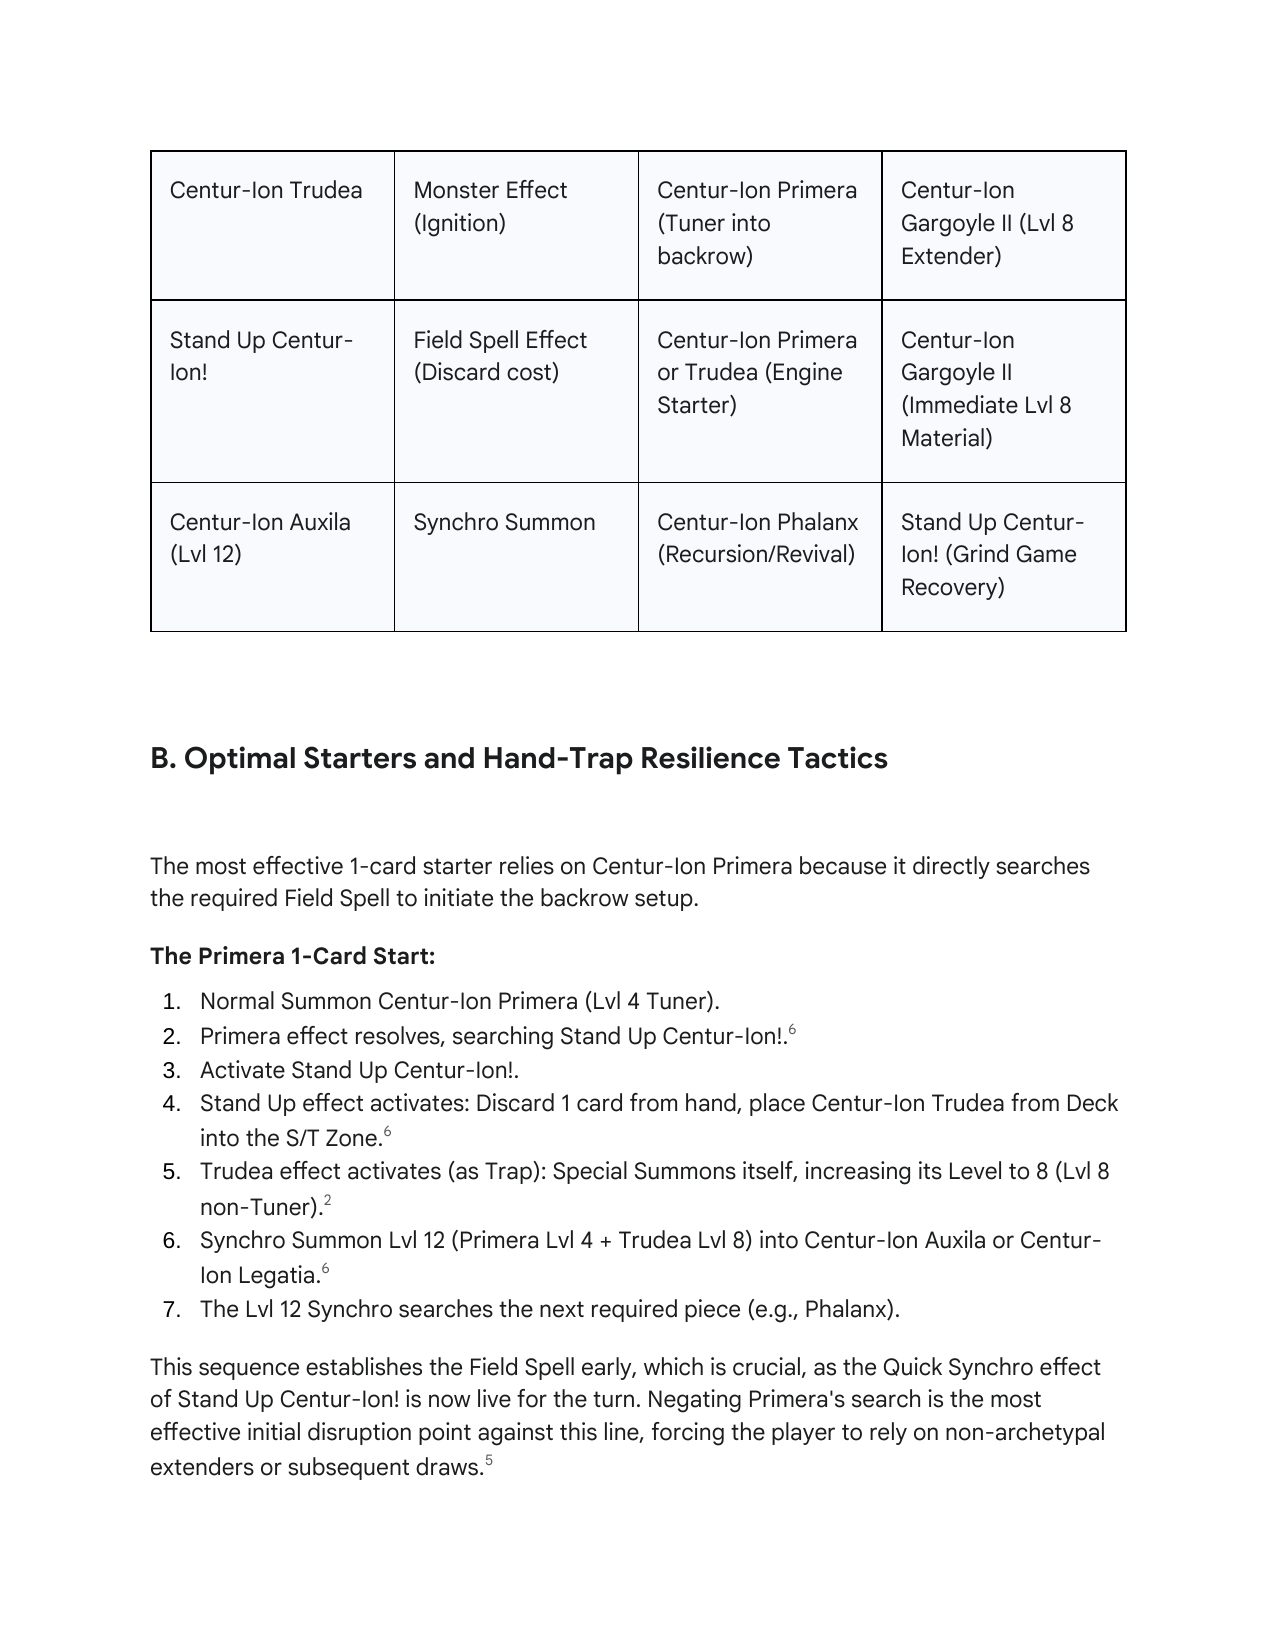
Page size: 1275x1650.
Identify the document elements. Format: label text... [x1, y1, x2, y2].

table_cell Centur-Ion Trudea [152, 152, 394, 299]
table_cell Synchro Summon [395, 483, 638, 631]
table_cell Field Spell Effect (Discard cost) [395, 301, 638, 481]
table_cell Centur-Ion Auxila (Lvl 12) [152, 483, 394, 631]
list Trudea effect activates (as Trap): Special Summons itself, increasing its Level to 8 (Lvl 8 non-Tuner).2 [162, 1158, 1125, 1222]
table_cell Centur-Ion Primera or Trudea (Engine Starter) [639, 301, 881, 481]
text The most effective 1-card starter relies on Centur-Ion Primera because it directly searches the required Field Spell to initiate the backrow setup. [150, 852, 1125, 913]
table_cell Centur-Ion Gargoyle II (Lvl 8 Extender) [883, 152, 1125, 299]
list Synchro Summon Lvl 12 (Primera Lvl 4 + Trudea Lvl 8) into Centur-Ion Auxila or Centur-Ion Legatia.6 [162, 1226, 1125, 1291]
text The Primera 1-Card Start: [150, 942, 1125, 971]
table_cell Monster Effect (Ignition) [395, 152, 638, 299]
list Activate Stand Up Centur-Ion!. [162, 1056, 1125, 1085]
text This sequence establishes the Field Spell early, which is crucial, as the Quick Synchro effect of Stand Up Centur-Ion! is now live for the turn. Negating Primera's search is the most effective initial disruption point against this line, forcing the player to rely on non-archetypal extenders or subsequent draws.5 [150, 1353, 1125, 1483]
table_cell Centur-Ion Primera (Tuner into backrow) [639, 152, 881, 299]
list Primera effect resolves, searching Stand Up Centur-Ion!.6 [162, 1020, 1125, 1052]
table_cell Centur-Ion Gargoyle II (Immediate Lvl 8 Material) [883, 301, 1125, 481]
list The Lvl 12 Synchro searches the next required piece (e.g., Phalanx). [162, 1295, 1125, 1324]
table_cell Stand Up Centur-Ion! [152, 301, 394, 481]
subtitle B. Optimal Starters and Hand-Trap Resilience Tactics [150, 740, 1125, 777]
table_cell Centur-Ion Phalanx (Recursion/Revival) [639, 483, 881, 631]
table_cell Stand Up Centur-Ion! (Grind Game Recovery) [883, 483, 1125, 631]
list Normal Summon Centur-Ion Primera (Lvl 4 Tuner). [162, 988, 1125, 1016]
list Stand Up effect activates: Discard 1 card from hand, place Centur-Ion Trudea from Deck into the S/T Zone.6 [162, 1089, 1125, 1153]
